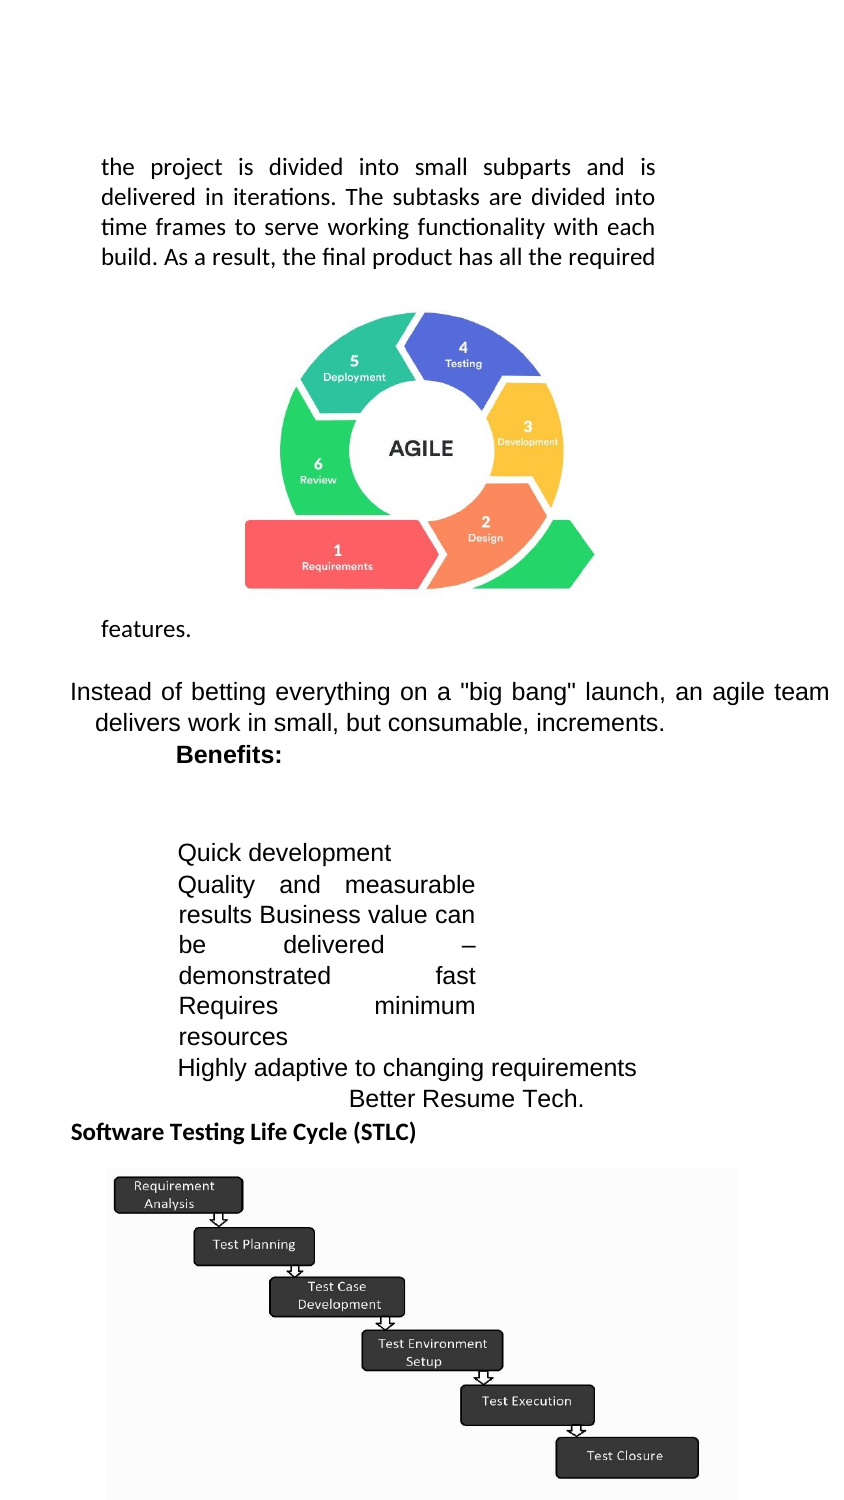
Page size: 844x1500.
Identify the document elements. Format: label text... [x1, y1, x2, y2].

text Better Resume Tech. [348, 1084, 831, 1113]
text Benefits: [176, 740, 831, 768]
text Quality and measurable results Business value can be delivered – demonstrated fast Requires minimum resources [177, 869, 476, 1050]
text the project is divided into small subparts and is delivered in iterations. The subtasks are divided into time frames to serve working functionality with each build. As a result, the final product has all the required features. [101, 152, 656, 289]
picture [84, 289, 759, 614]
text Highly adaptive to changing requirements [177, 1053, 831, 1082]
text Software Testing Life Cycle (STLC) [71, 1116, 725, 1146]
text Quick development [177, 838, 831, 867]
text Instead of betting everything on a "big bang" launch, an agile team delivers work in small, but consumable, increments. [70, 677, 831, 737]
picture [105, 1168, 739, 1500]
text the project is divided into small subparts and is delivered in iterations. The subtasks are divided into time frames to serve working functionality with each build. As a result, the final product has all the required features. [101, 614, 656, 644]
